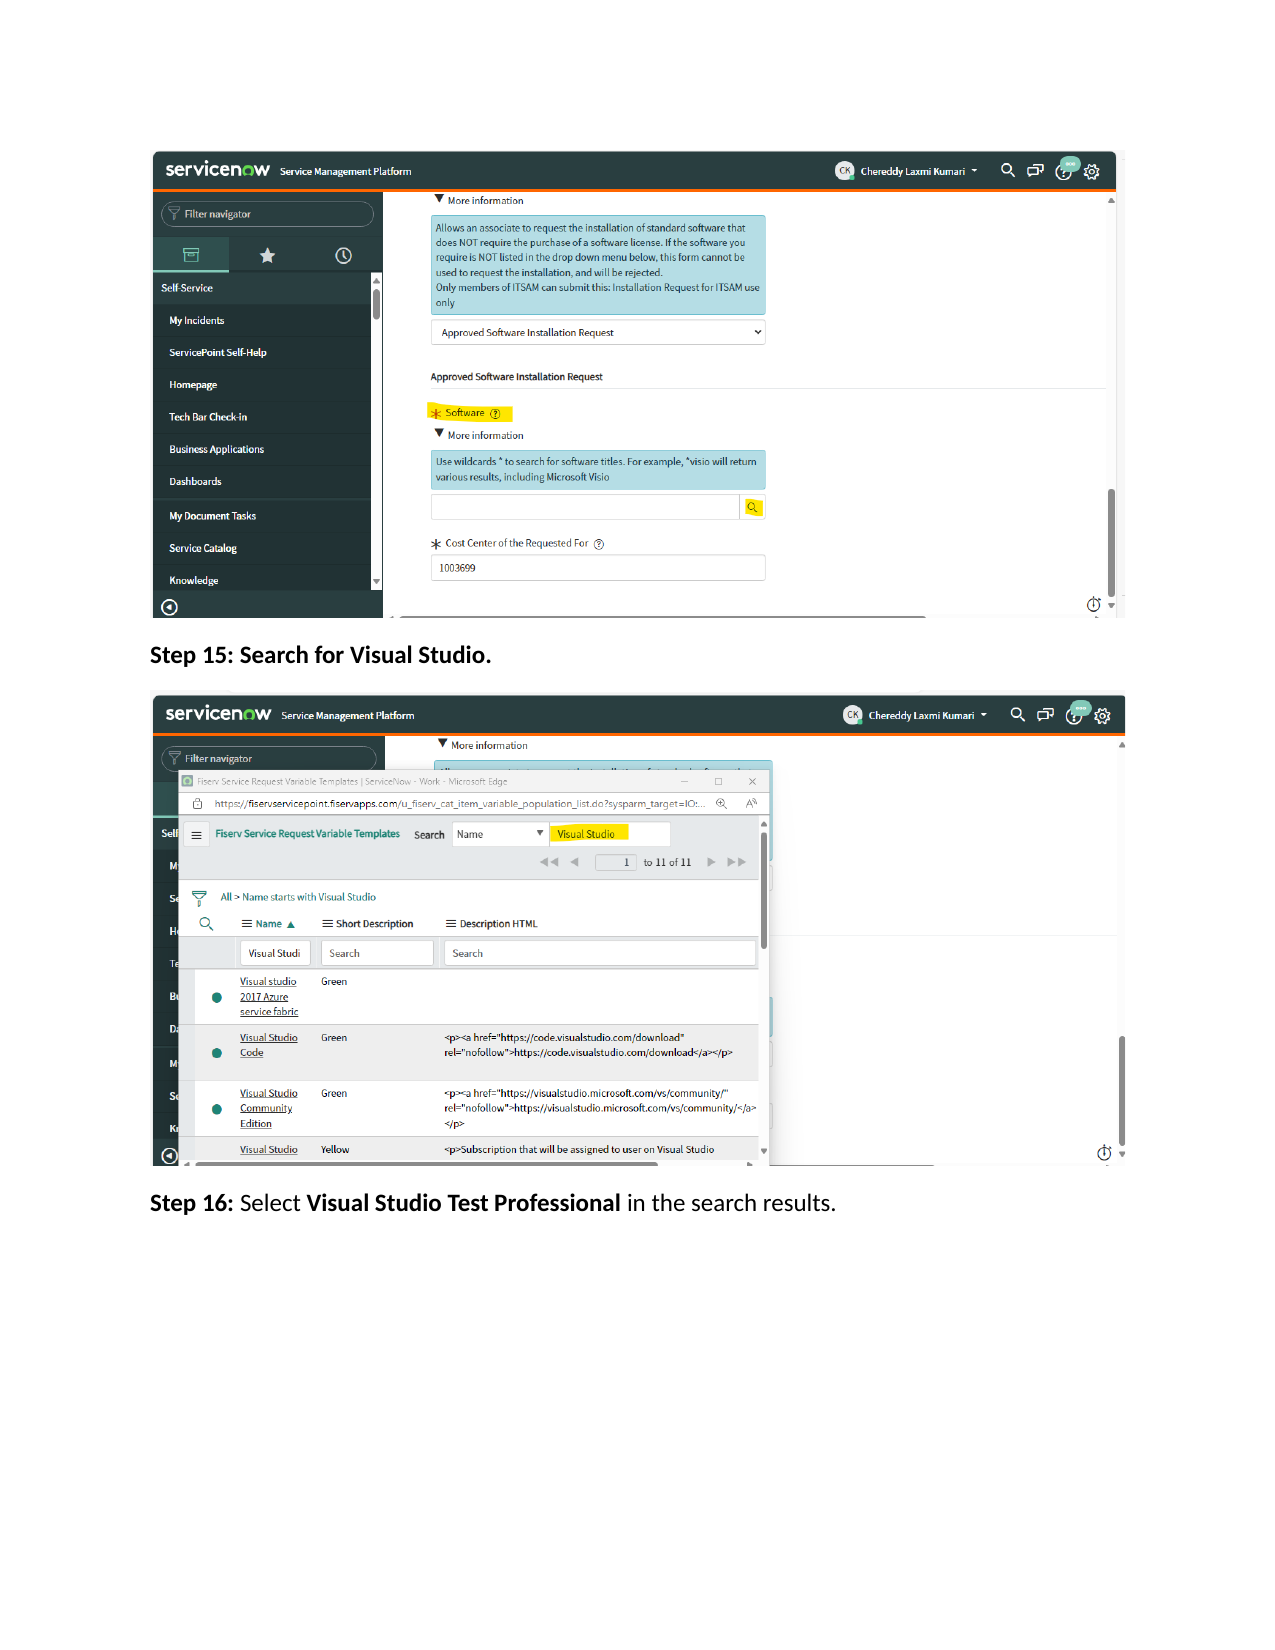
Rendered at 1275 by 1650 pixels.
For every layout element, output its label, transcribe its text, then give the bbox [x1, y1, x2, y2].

picture [150, 690, 1125, 1166]
text Step 16: Select Visual Studio Test Professional in the search results. [150, 1187, 1125, 1218]
text Step 15: Search for Visual Studio. [150, 639, 1125, 669]
picture [150, 150, 1125, 618]
